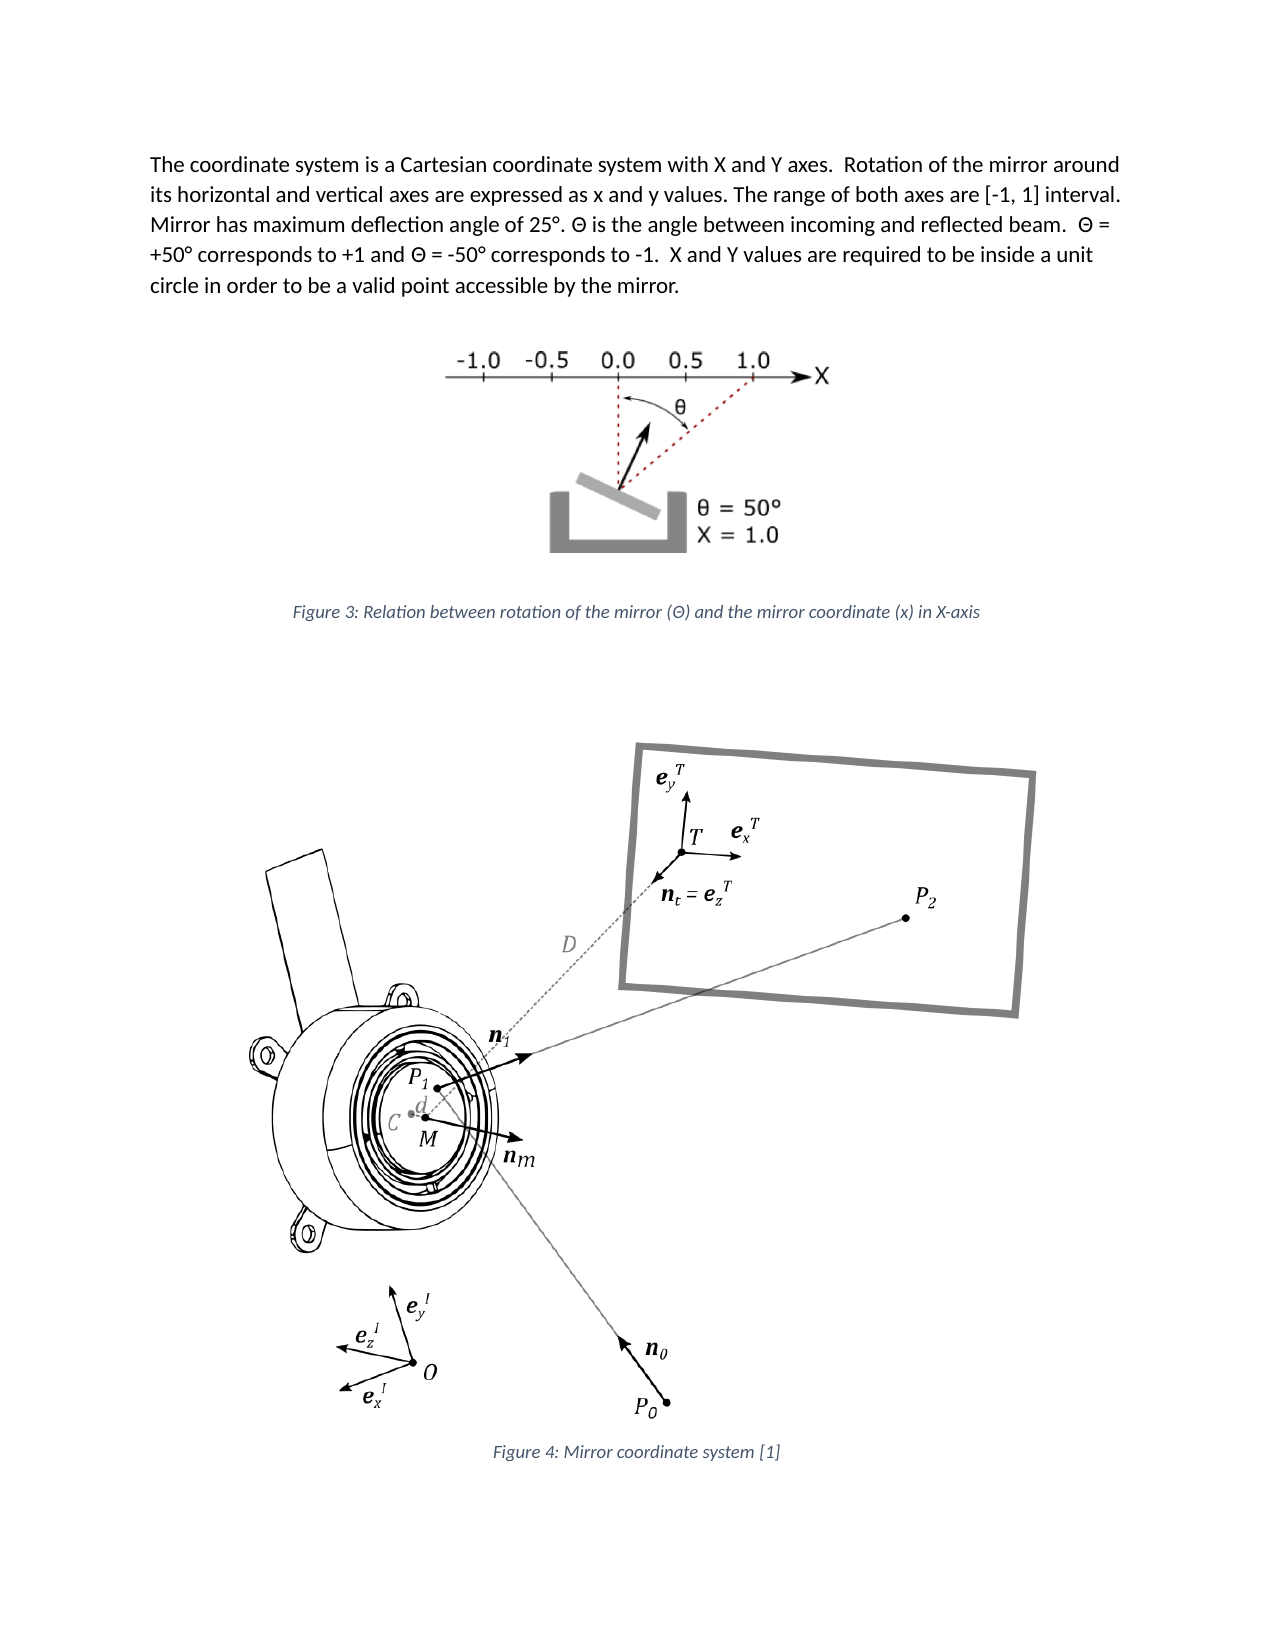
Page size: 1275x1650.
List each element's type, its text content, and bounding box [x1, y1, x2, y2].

picture [424, 317, 851, 582]
text Figure : Mirror coordinate system [150, 1441, 1125, 1464]
text The coordinate system is a Cartesian coordinate system with X and Y axes. Rotation of the mirror around its horizontal and vertical axes are expressed as x and y values. The range of both axes are [-1, 1] interval. Mirror has maximum deflection angle of 25°. Θ is the angle between incoming and reflected beam. Θ = +50° corresponds to +1 and Θ = -50° corresponds to -1. X and Y values are required to be inside a unit circle in order to be a valid point accessible by the mirror. [150, 150, 1125, 299]
